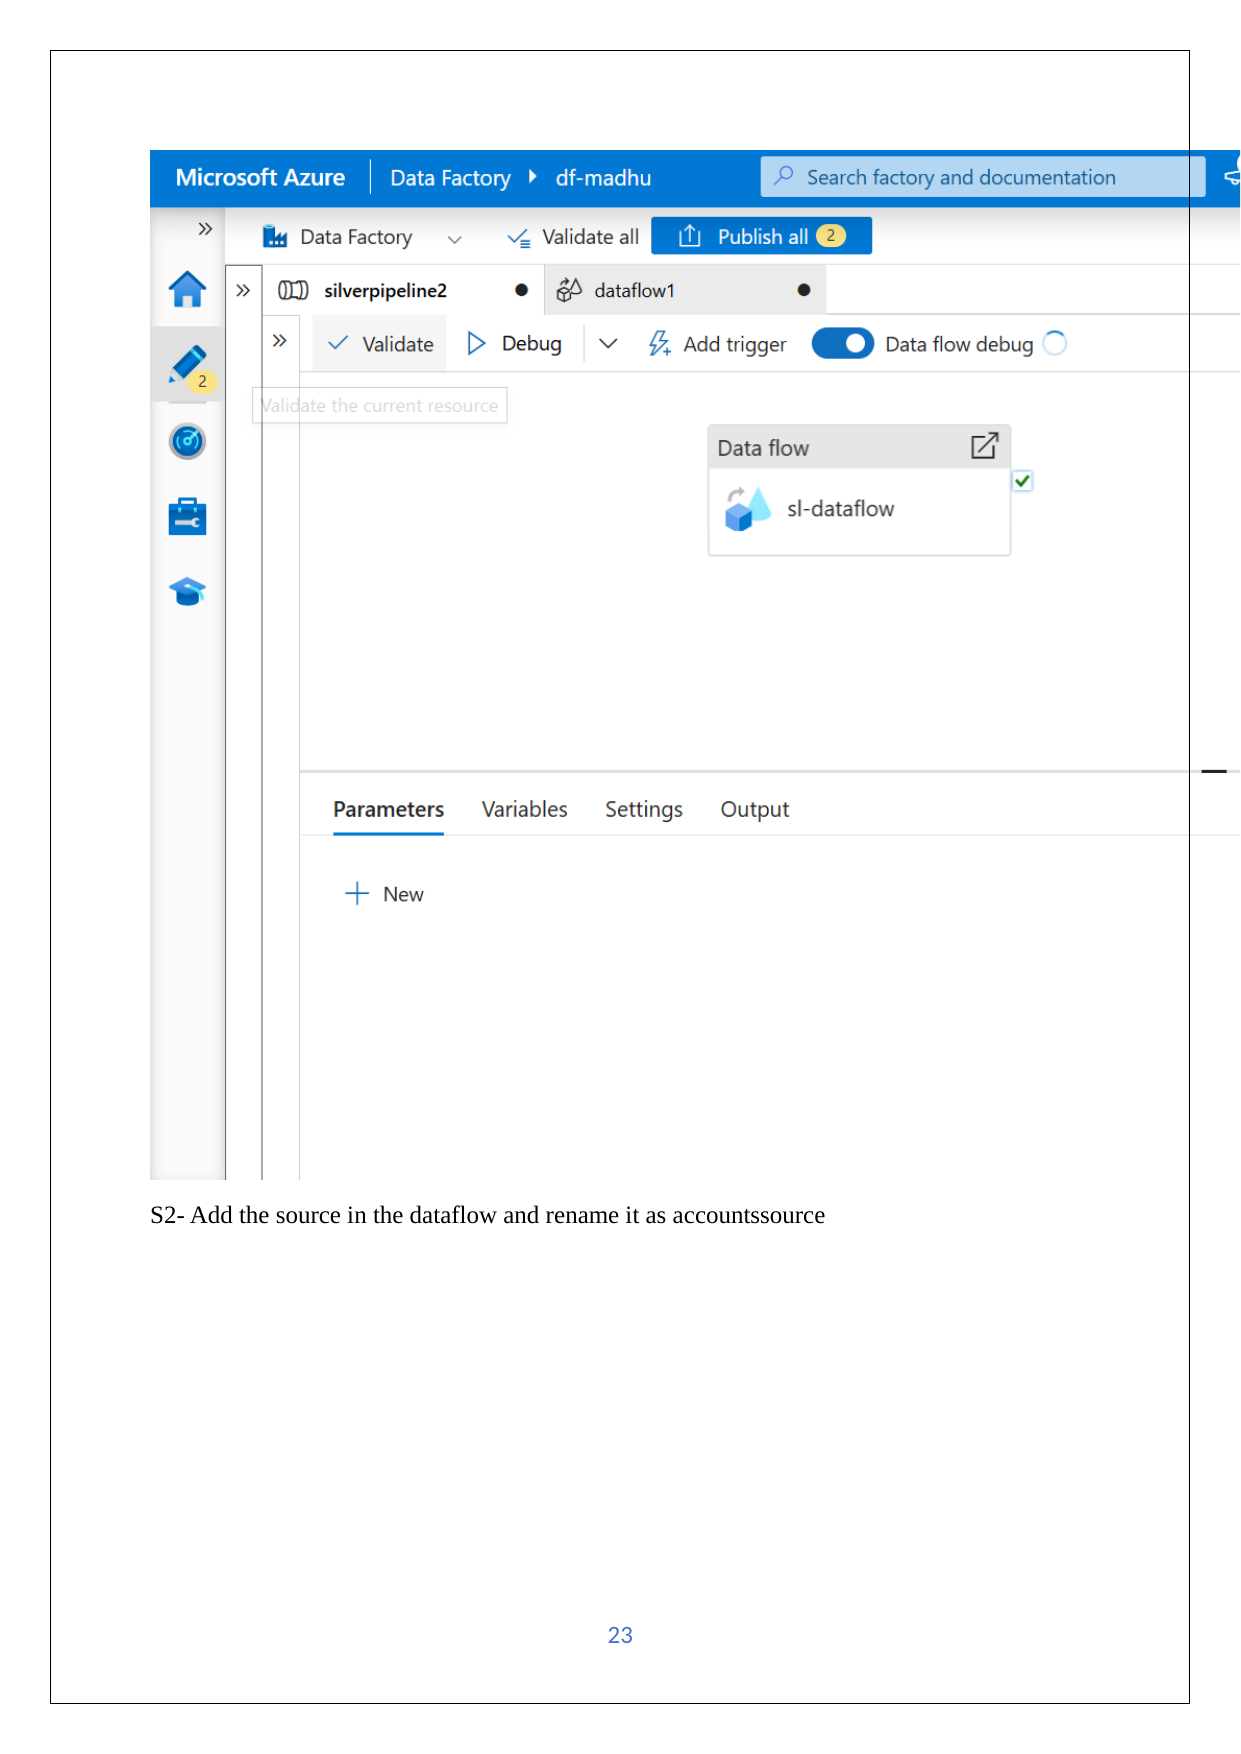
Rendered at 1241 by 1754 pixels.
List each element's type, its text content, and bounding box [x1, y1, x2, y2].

text S2- Add the source in the dataflow and rename it as accountssource [150, 1200, 1090, 1229]
picture [1190, 150, 1241, 1180]
picture [150, 150, 1189, 1180]
